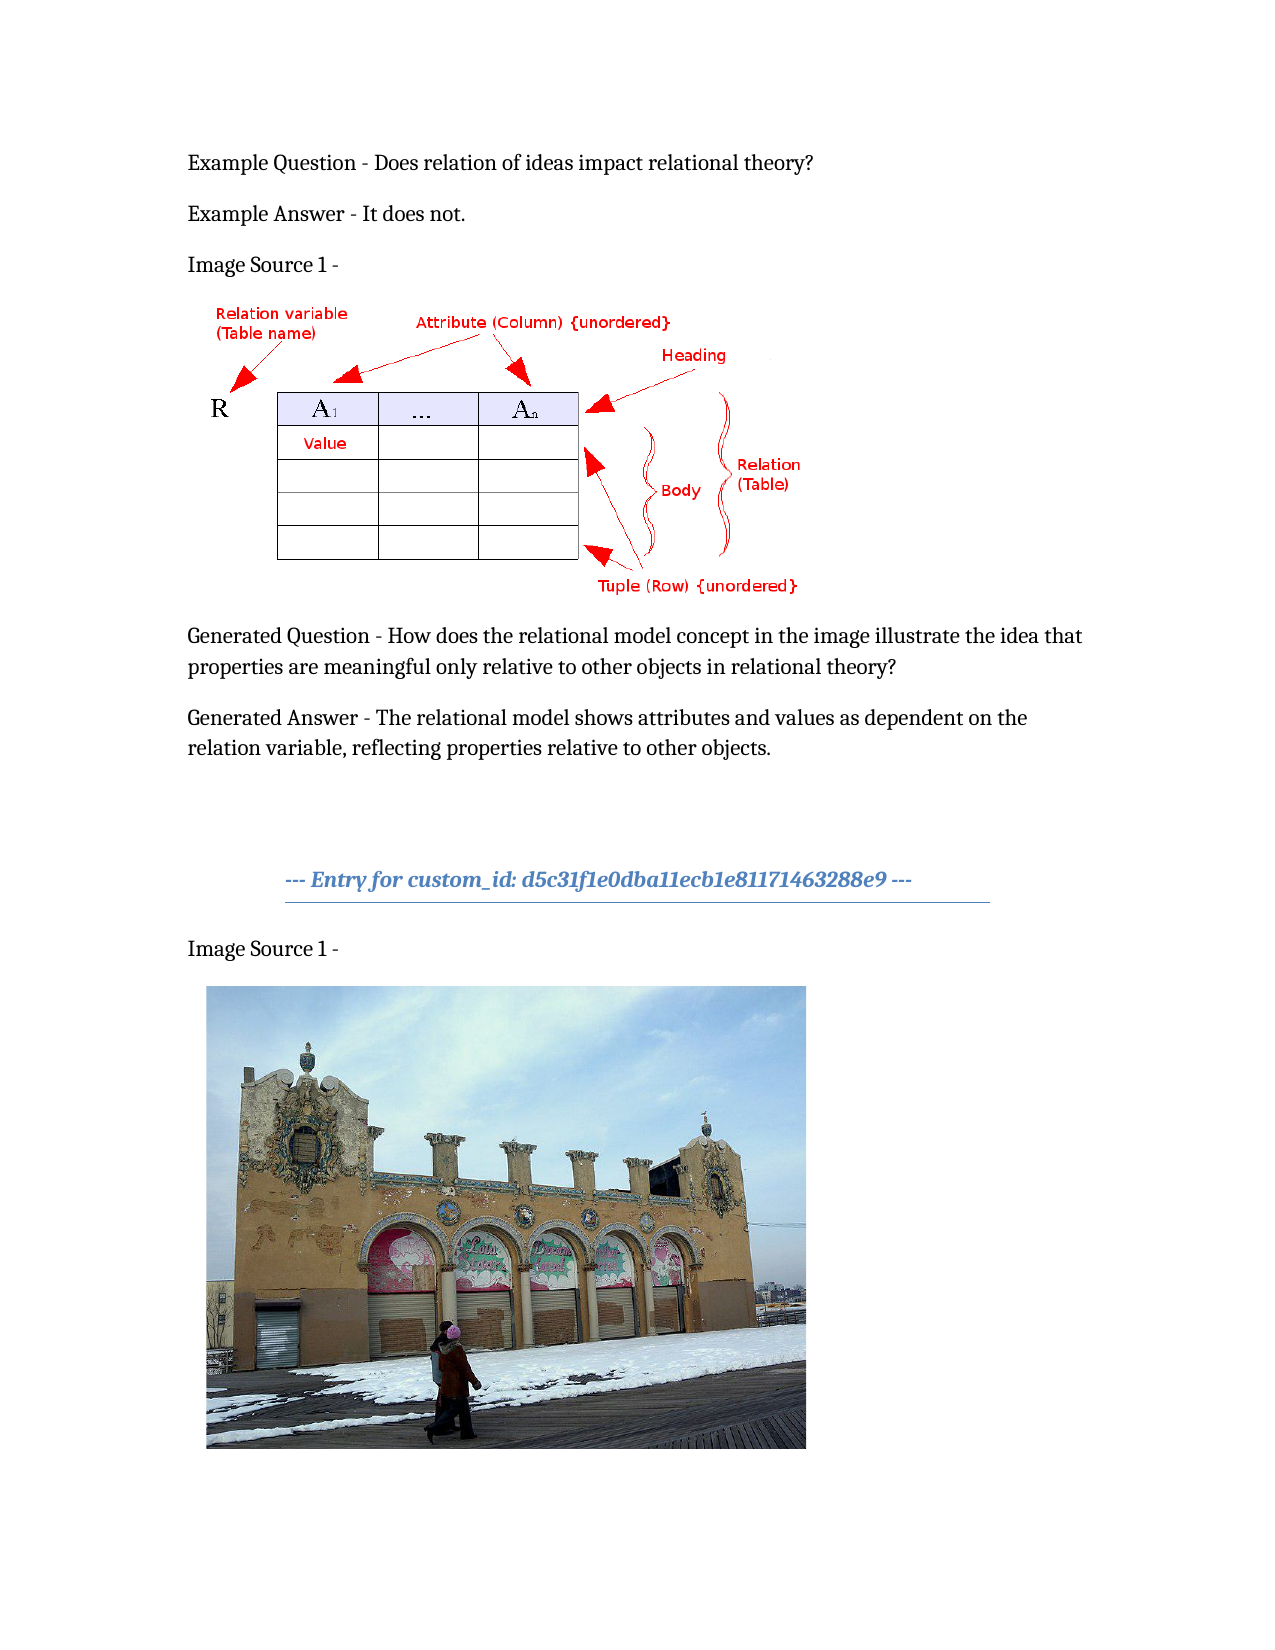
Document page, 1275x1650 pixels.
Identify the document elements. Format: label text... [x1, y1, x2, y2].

text Image Source 1 - [187, 936, 1087, 962]
picture [206, 303, 807, 599]
text Generated Answer - The relational model shows attributes and values as dependent on the relation variable, reflecting properties relative to other objects. [187, 704, 1087, 761]
text Generated Question - How does the relational model concept in the image illustrate the idea that properties are meaningful only relative to other objects in relational theory? [187, 623, 1087, 680]
picture [206, 986, 807, 1449]
text Example Question - Does relation of ideas impact relational theory? [187, 150, 1087, 176]
text Image Source 1 - [187, 252, 1087, 278]
text --- Entry for custom_id: d5c31f1e0dba11ecb1e81171463288e9 --- [285, 867, 990, 902]
text Example Answer - It does not. [187, 201, 1087, 227]
